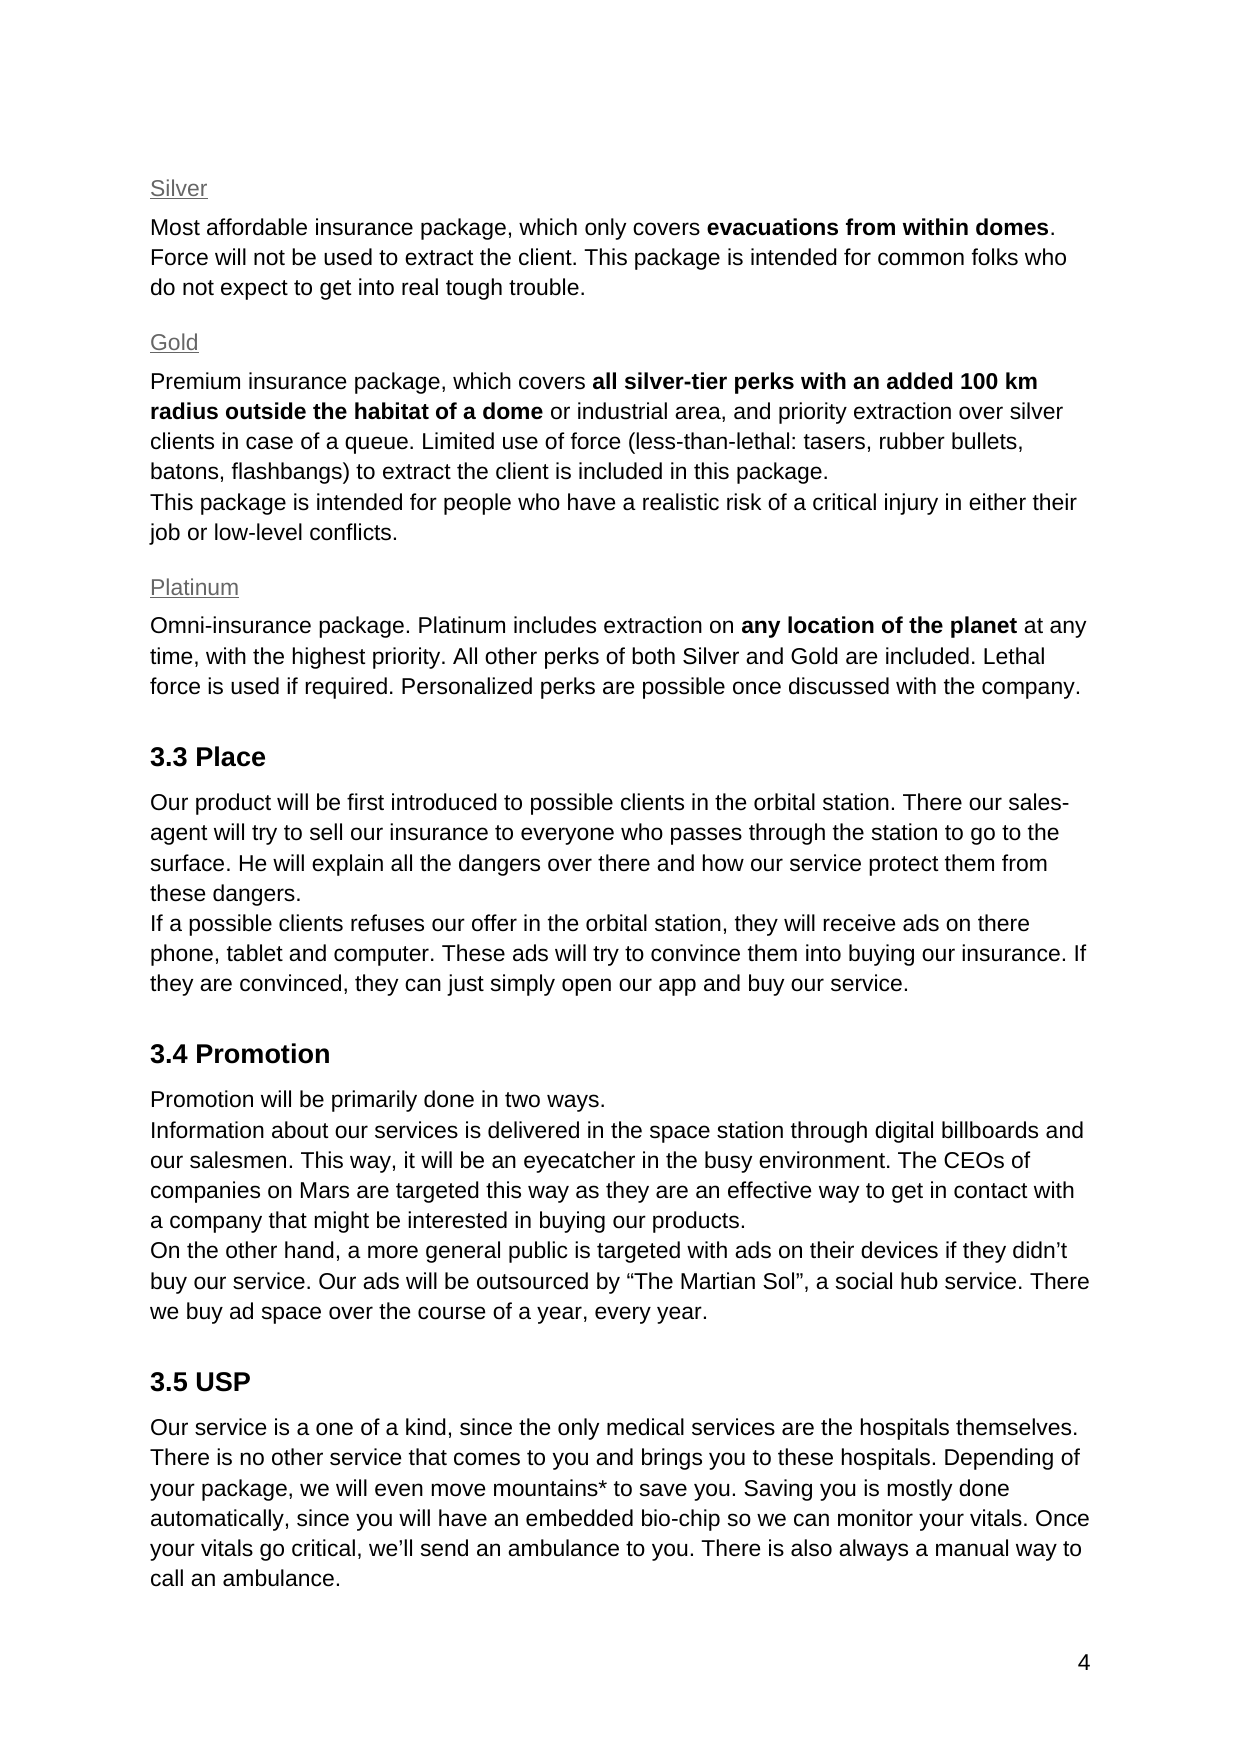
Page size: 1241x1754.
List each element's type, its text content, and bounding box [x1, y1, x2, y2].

text Our service is a one of a kind, since the only medical services are the hospitals themselves. There is no other service that comes to you and brings you to these hospitals. Depending of your package, we will even move mountains* to save you. Saving you is mostly done automatically, since you will have an embedded bio-chip so we can monitor your vitals. Once your vitals go critical, we’ll send an ambulance to you. There is also always a manual way to call an ambulance. [150, 1414, 1090, 1591]
subtitle Gold [150, 329, 1090, 356]
text Our product will be first introduced to possible clients in the orbital station. There our sales-agent will try to sell our insurance to everyone who passes through the station to go to the surface. He will explain all the dangers over there and how our service protect them from these dangers. If a possible clients refuses our offer in the orbital station, they will receive ads on there phone, tablet and computer. These ads will try to convince them into buying our insurance. If they are convinced, they can just simply open our app and buy our service. [150, 789, 1090, 997]
text Information about our services is delivered in the space station through digital billboards and our salesmen. This way, it will be an eyecatcher in the busy environment. The CEOs of companies on Mars are targeted this way as they are an effective way to get in contact with a company that might be interested in buying our products. [150, 1117, 1090, 1234]
text On the other hand, a more general public is targeted with ads on their devices if they didn’t buy our service. Our ads will be outsourced by “The Martian Sol”, a social hub service. There we buy ad space over the course of a year, every year. [150, 1237, 1090, 1324]
text Most affordable insurance package, which only covers evacuations from within domes. Force will not be used to extract the client. This package is intended for common folks who do not expect to get into real tough trouble. [150, 213, 1090, 300]
text Premium insurance package, which covers all silver-tier perks with an added 100 km radius outside the habitat of a dome or industrial area, and priority extraction over silver clients in case of a queue. Limited use of force (less-than-lethal: tasers, rubber bullets, batons, flashbangs) to extract the client is included in this package. [150, 368, 1090, 485]
text This package is intended for people who have a realistic risk of a critical injury in either their job or low-level conflicts. [150, 488, 1090, 545]
subtitle 3.5 USP [150, 1366, 1090, 1397]
text Promotion will be primarily done in two ways. [150, 1086, 1090, 1113]
subtitle 3.3 Place [150, 741, 1090, 772]
subtitle Platinum [150, 574, 1090, 600]
text Omni-insurance package. Platinum includes extraction on any location of the planet at any time, with the highest priority. All other perks of both Silver and Gold are included. Lethal force is used if required. Personalized perks are possible once discussed with the company. [150, 612, 1090, 699]
subtitle Silver [150, 175, 1090, 201]
subtitle 3.4 Promotion [150, 1038, 1090, 1069]
